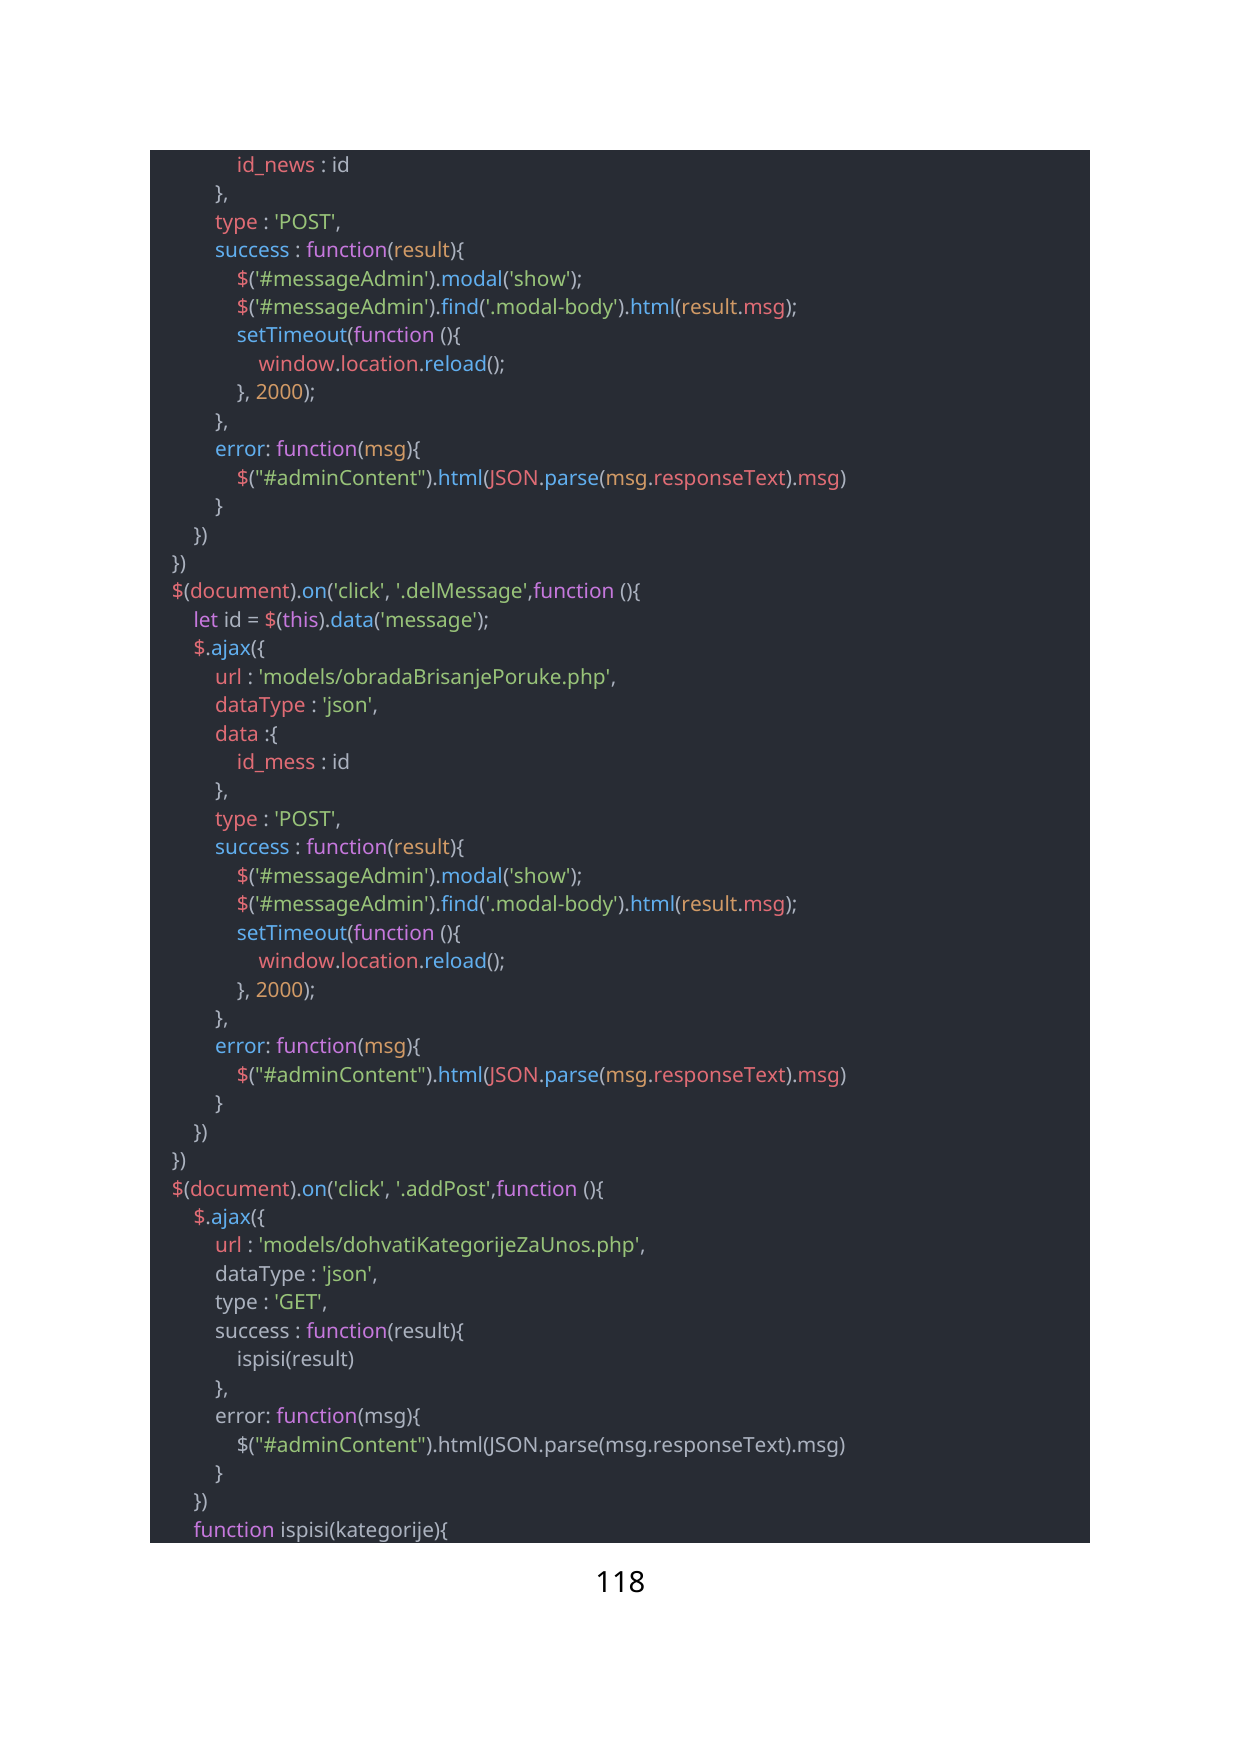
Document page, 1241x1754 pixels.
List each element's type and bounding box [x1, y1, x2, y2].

text [150, 150, 1090, 1543]
